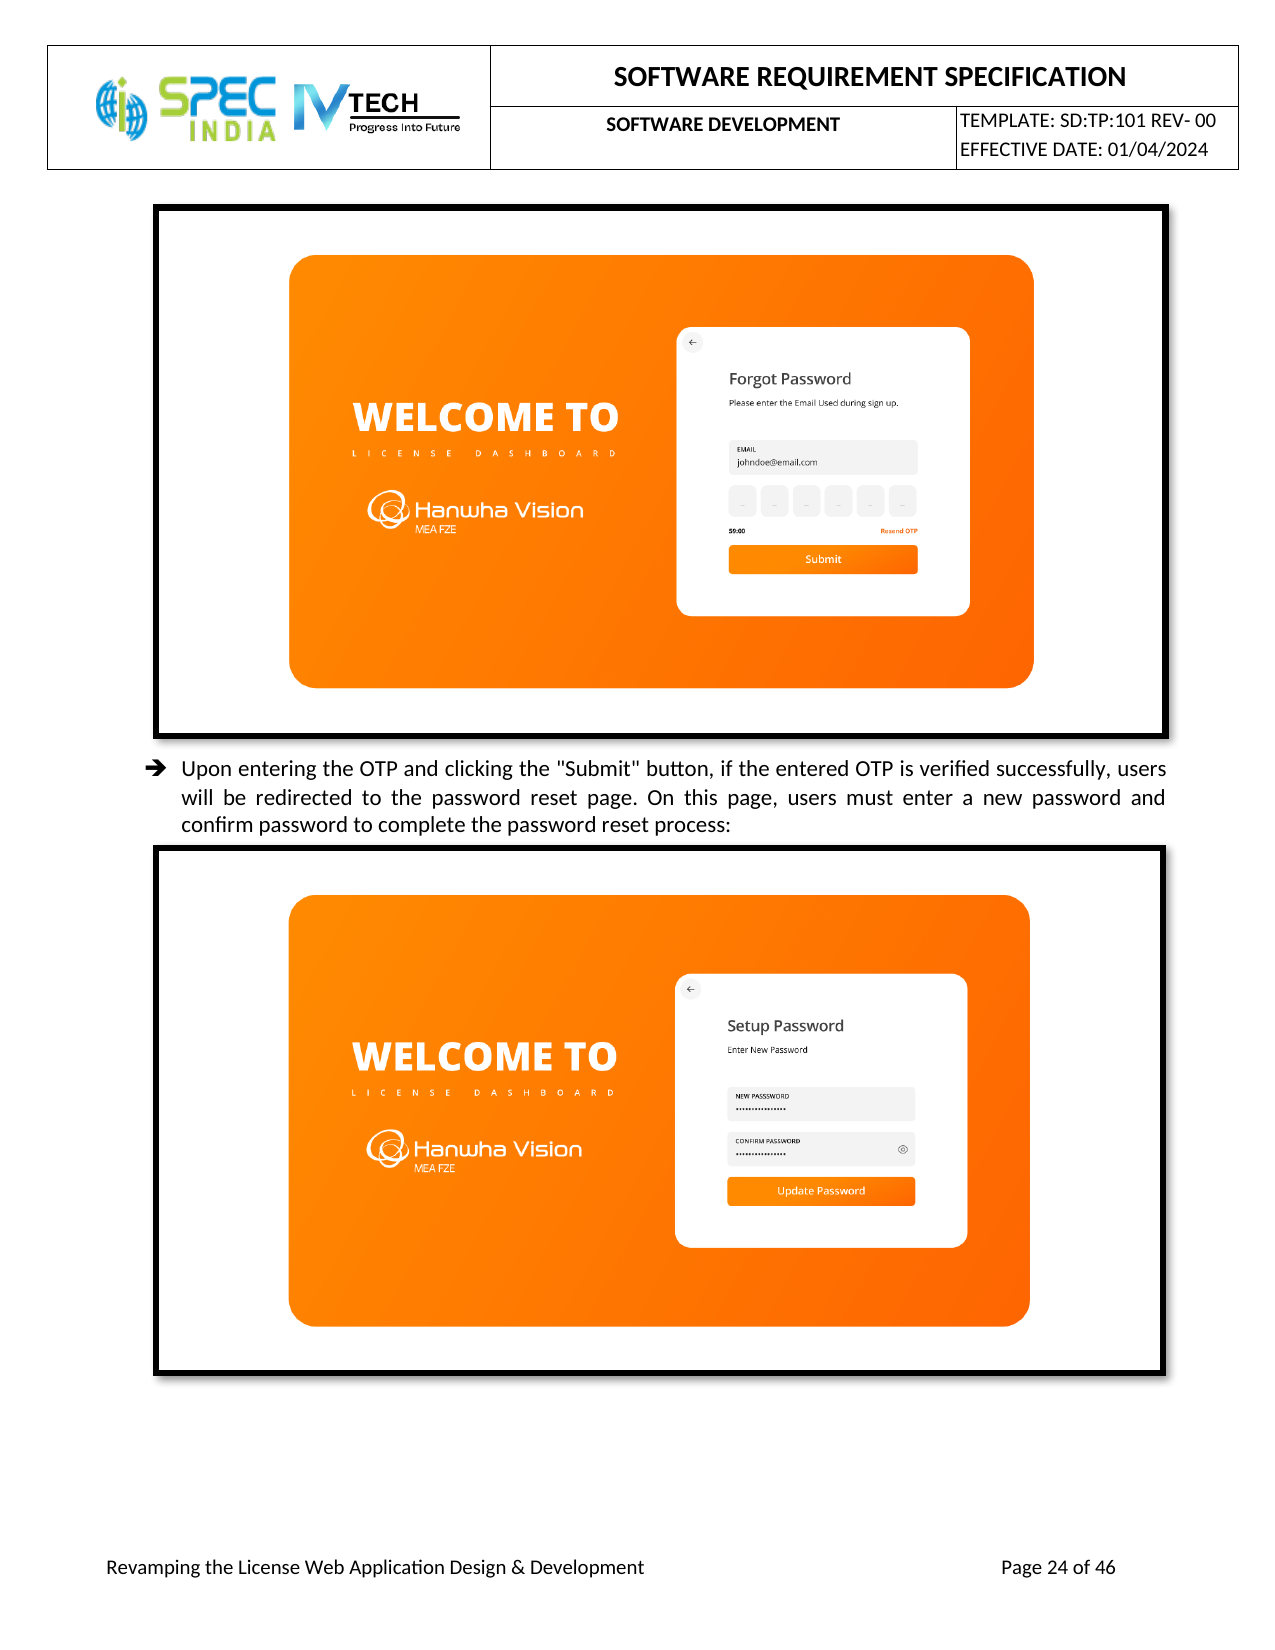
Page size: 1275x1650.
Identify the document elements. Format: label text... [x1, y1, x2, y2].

picture [159, 851, 1160, 1370]
picture [283, 72, 473, 143]
picture [96, 75, 277, 143]
picture [107, 90, 112, 101]
picture [159, 211, 1162, 733]
picture [100, 91, 106, 104]
list Upon entering the OTP and clicking the "Submit" button, if the entered OTP is verified successfully, users will be redirected to the password reset page. On this page, users must enter a new password and confirm password to complete the password reset process: [144, 754, 1169, 839]
